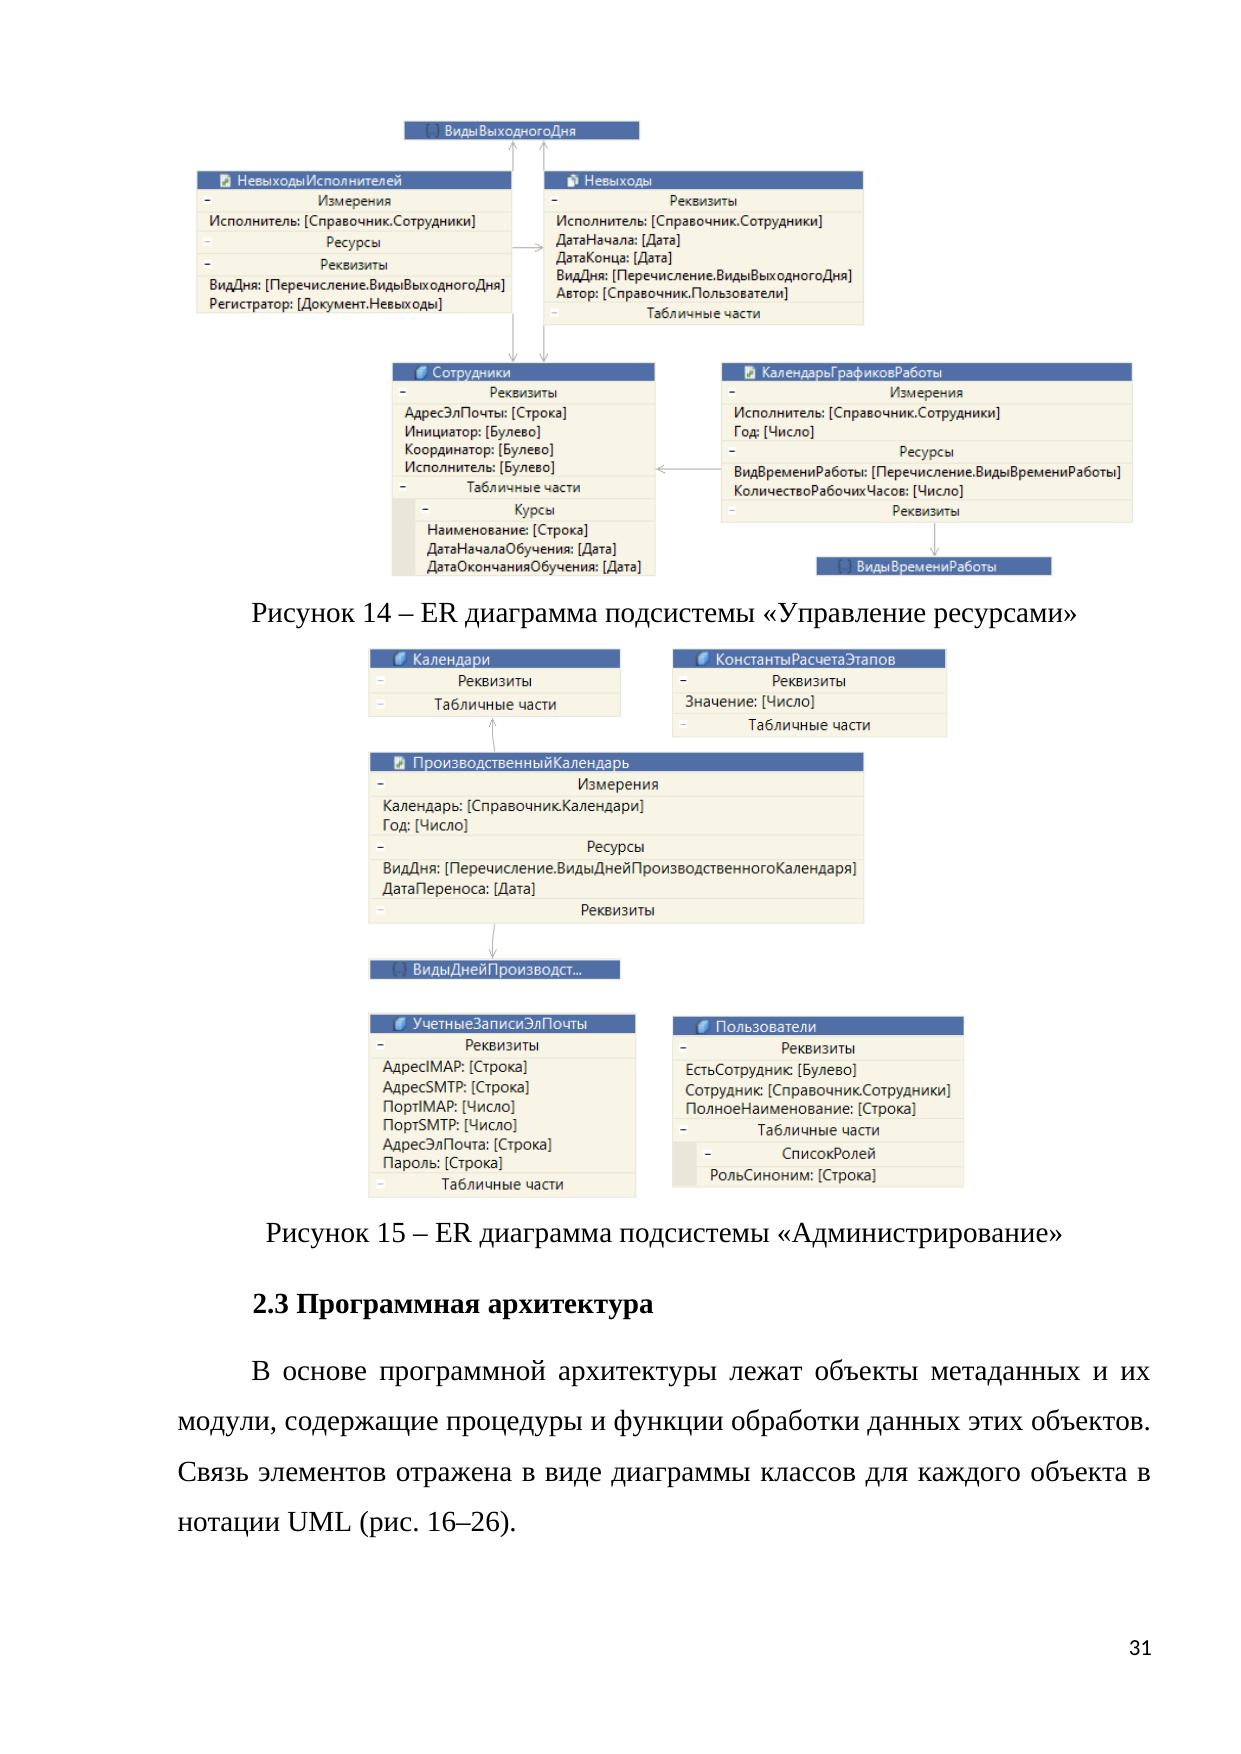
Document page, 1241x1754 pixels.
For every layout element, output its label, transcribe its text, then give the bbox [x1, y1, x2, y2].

text Рисунок 14 – ER диаграмма подсистемы «Управление ресурсами» [177, 596, 1152, 629]
text В основе программной архитектуры лежат объекты метаданных и их модули, содержащие процедуры и функции обработки данных этих объектов. Связь элементов отражена в виде диаграммы классов для каждого объекта в нотации UML (рис. 16–26). [177, 1353, 1152, 1538]
picture [364, 645, 965, 1202]
picture [192, 118, 1137, 582]
subtitle 2.3 Программная архитектура [252, 1286, 1152, 1320]
text Рисунок 15 – ER диаграмма подсистемы «Администрирование» [177, 1215, 1152, 1249]
